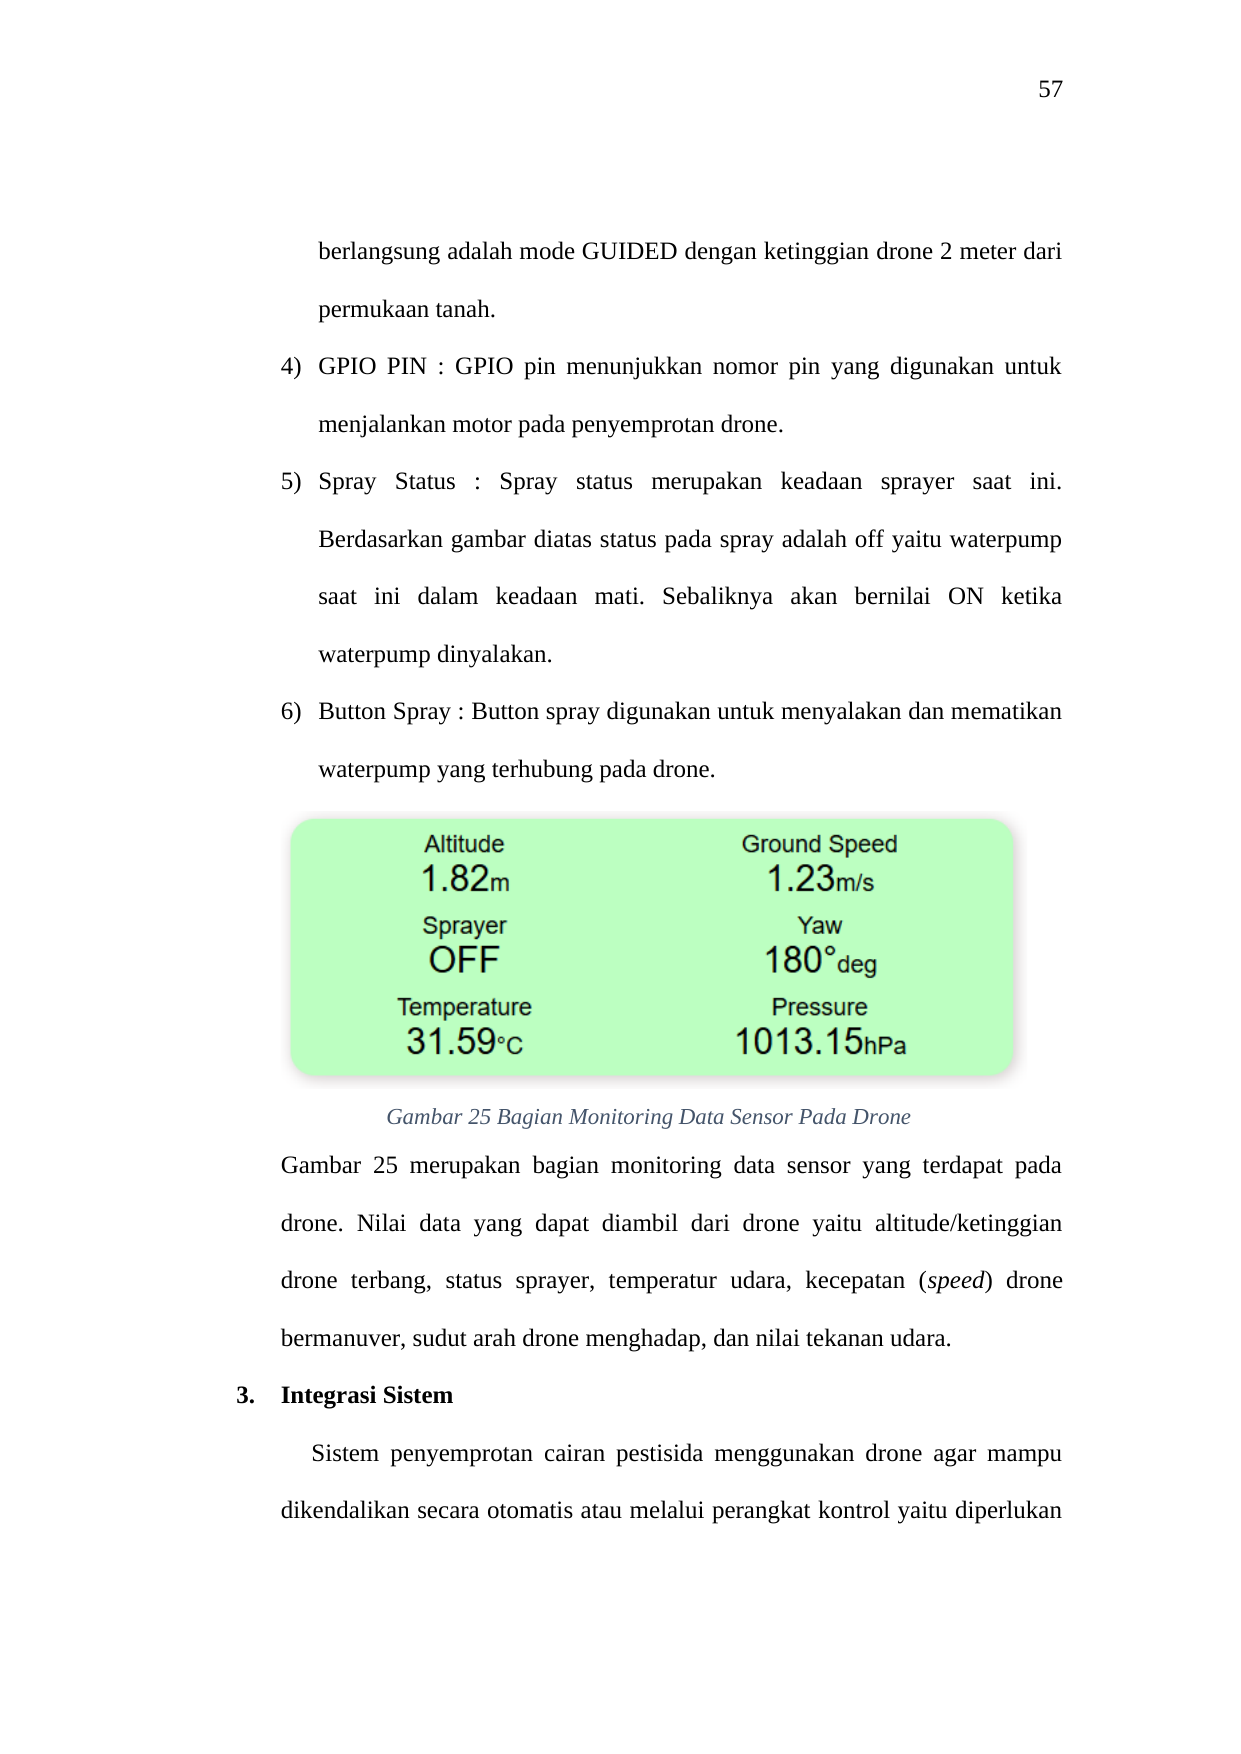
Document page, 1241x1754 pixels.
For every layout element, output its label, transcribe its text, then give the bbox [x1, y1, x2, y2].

list GPIO PIN : GPIO pin menunjukkan nomor pin yang digunakan untuk menjalankan motor pada penyemprotan drone. [281, 351, 1063, 437]
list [281, 1438, 1063, 1524]
picture [280, 811, 1028, 1089]
list Gambar 25 merupakan bagian monitoring data sensor yang terdapat pada drone. Nilai data yang dapat diambil dari drone yaitu altitude/ketinggian drone terbang, status sprayer, temperatur udara, kecepatan (speed) drone bermanuver, sudut arah drone menghadap, dan nilai tekanan udara. [281, 1151, 1063, 1352]
list Button Spray : Button spray digunakan untuk menyalakan dan mematikan waterpump yang terhubung pada drone. [281, 696, 1063, 782]
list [281, 236, 1063, 322]
list Spray Status : Spray status merupakan keadaan sprayer saat ini. Berdasarkan gambar diatas status pada spray adalah off yaitu waterpump saat ini dalam keadaan mati. Sebaliknya akan bernilai ON ketika waterpump dinyalakan. [281, 466, 1063, 667]
list Integrasi Sistem [236, 1381, 1063, 1409]
